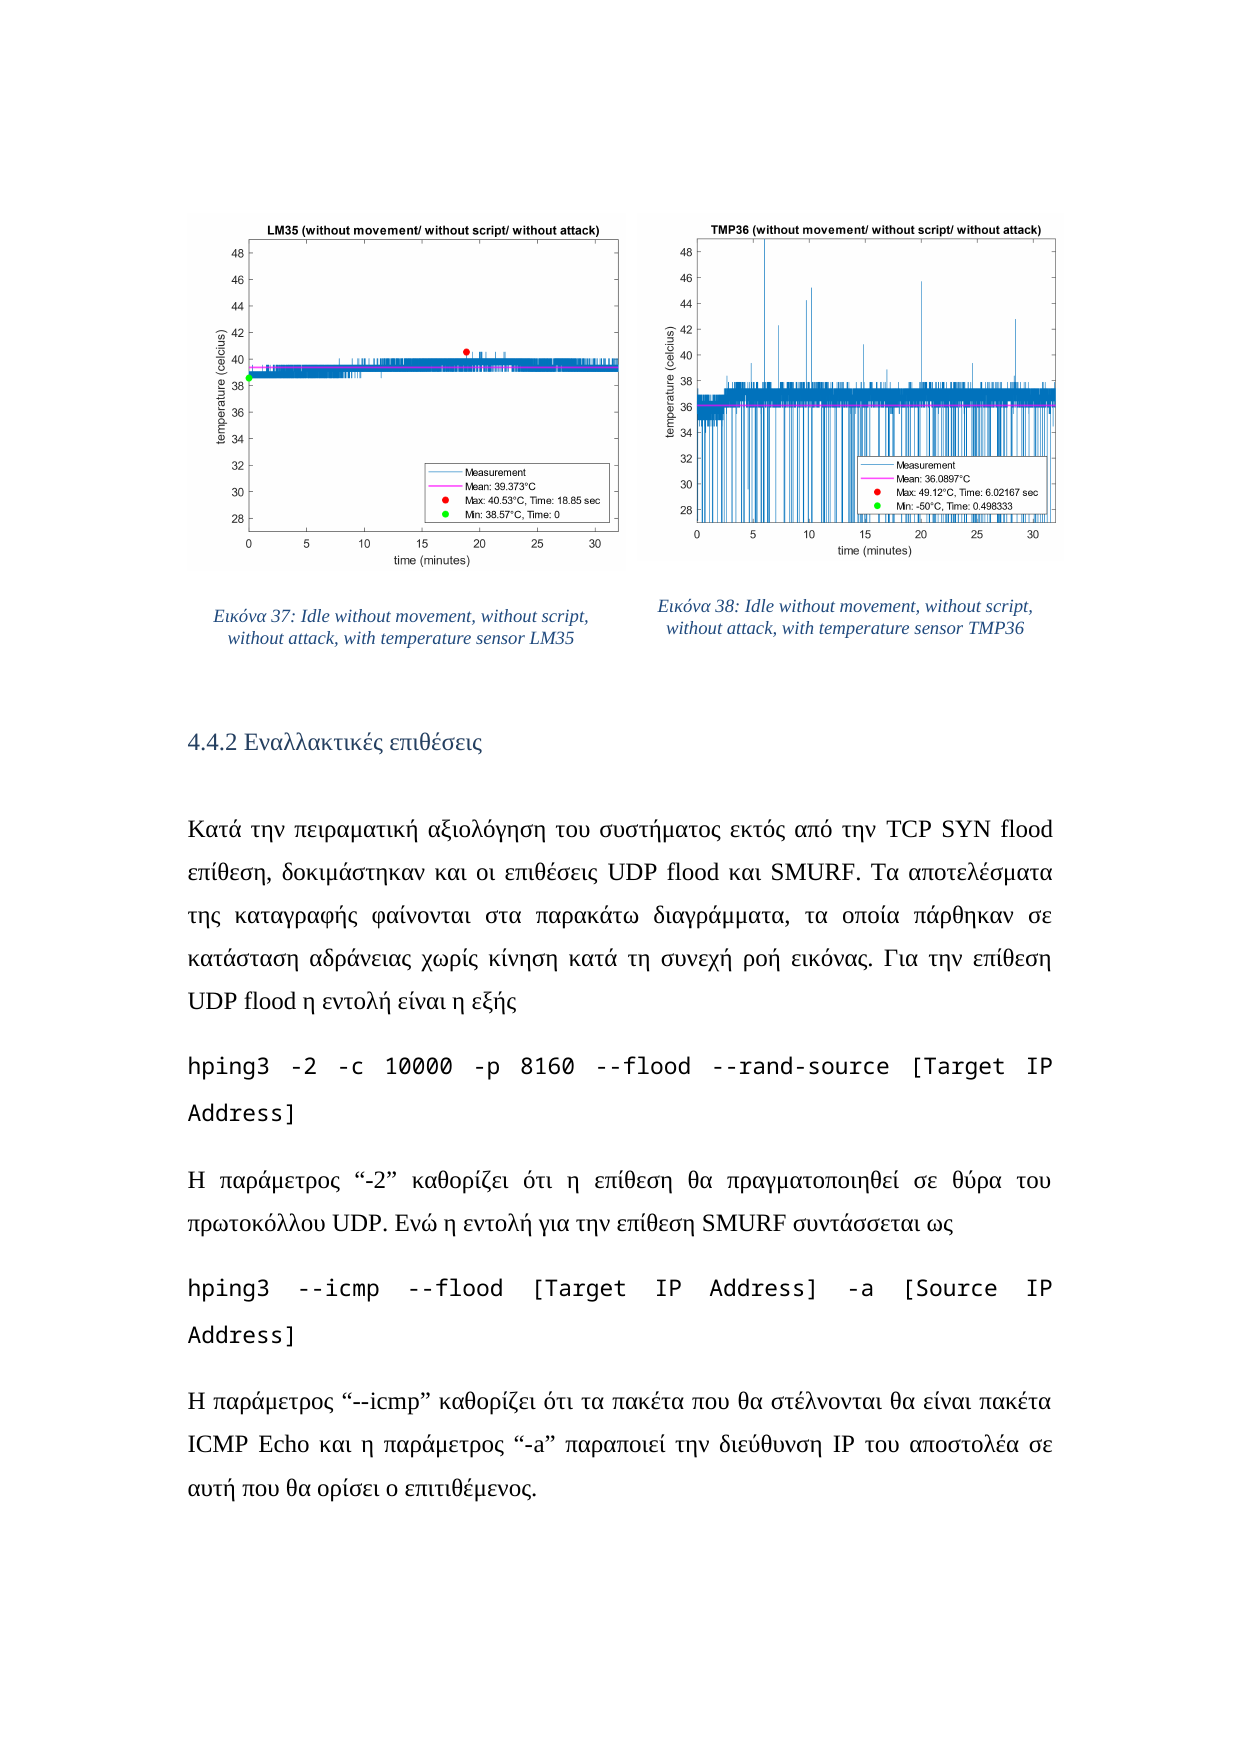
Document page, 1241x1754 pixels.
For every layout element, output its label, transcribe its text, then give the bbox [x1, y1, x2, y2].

text Κατά την πειραματική αξιολόγηση του συστήματος εκτός από την TCP SYN flood επίθεση, δοκιμάστηκαν και οι επιθέσεις UDP flood και SMURF. Τα αποτελέσματα της καταγραφής φαίνονται στα παρακάτω διαγράμματα, τα οποία πάρθηκαν σε κατάσταση αδράνειας χωρίς κίνηση κατά τη συνεχή ροή εικόνας. Για την επίθεση UDP flood η εντολή είναι η εξής [187, 814, 1053, 1015]
subtitle 4.4.2 Εναλλακτικές επιθέσεις [187, 727, 1053, 756]
table_header Εικόνα 37: Idle without movement, without script, without attack, with temperature sensor LM35 [176, 214, 626, 723]
text Η παράμετρος “--icmp” καθορίζει ότι τα πακέτα που θα στέλνονται θα είναι πακέτα ICMP Echo και η παράμετρος “-a” παραποιεί την διεύθυνση IP του αποστολέα σε αυτή που θα ορίσει ο επιτιθέμενος. [187, 1386, 1053, 1501]
text hping3 -2 -c 10000 -p 8160 --flood --rand-source [Target IP Address] [187, 1050, 1053, 1128]
text hping3 --icmp --flood [Target IP Address] -a [Source IP Address] [187, 1272, 1053, 1350]
picture [187, 213, 627, 571]
text Η παράμετρος “-2” καθορίζει ότι η επίθεση θα πραγματοποιηθεί σε θύρα του πρωτοκόλλου UDP. Ενώ η εντολή για την επίθεση SMURF συντάσσεται ως [187, 1165, 1053, 1237]
table_header Εικόνα 38: Idle without movement, without script, without attack, with temperature sensor TMP36 [626, 214, 1064, 723]
picture [637, 213, 1065, 561]
